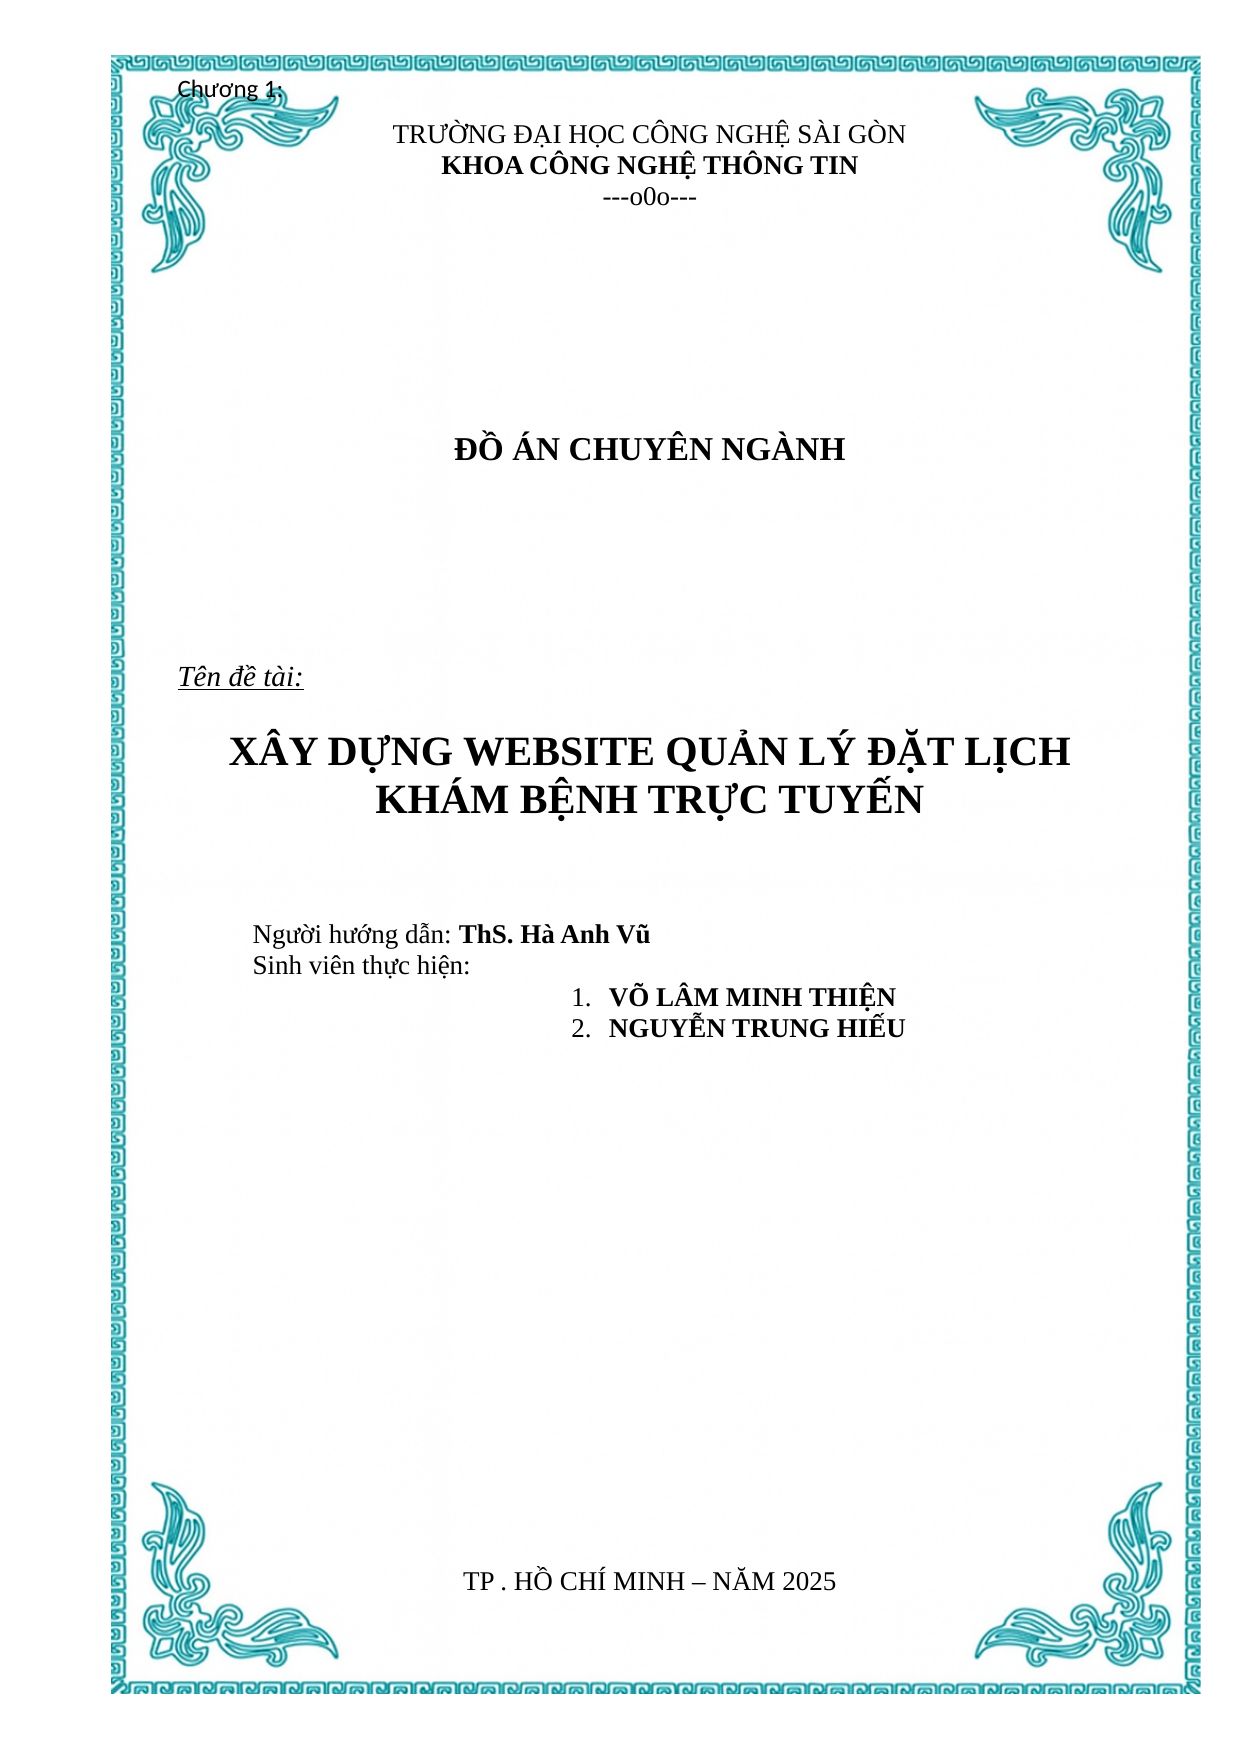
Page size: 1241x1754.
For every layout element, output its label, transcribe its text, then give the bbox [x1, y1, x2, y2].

list VÕ LÂM MINH THIỆN [571, 981, 1122, 1012]
text TP . HỒ CHÍ MINH – NĂM 2025 [177, 1565, 1122, 1596]
text ĐỒ ÁN CHUYÊN NGÀNH [177, 429, 1122, 468]
text Sinh viên thực hiện: [177, 949, 1122, 981]
text ---o0o--- [177, 180, 1122, 212]
picture [111, 55, 1201, 1694]
text Người hướng dẫn: ThS. Hà Anh Vũ [177, 918, 1122, 949]
text KHOA CÔNG NGHỆ THÔNG TIN [177, 149, 1122, 180]
text TRƯỜNG ĐẠI HỌC CÔNG NGHỆ SÀI GÒN [177, 118, 1122, 149]
text XÂY DỰNG WEBSITE QUẢN LÝ ĐẶT LỊCH KHÁM BỆNH TRỰC TUYẾN [177, 727, 1122, 822]
text Tên đề tài: [177, 659, 1122, 693]
list NGUYỄN TRUNG HIẾU [571, 1012, 1122, 1043]
